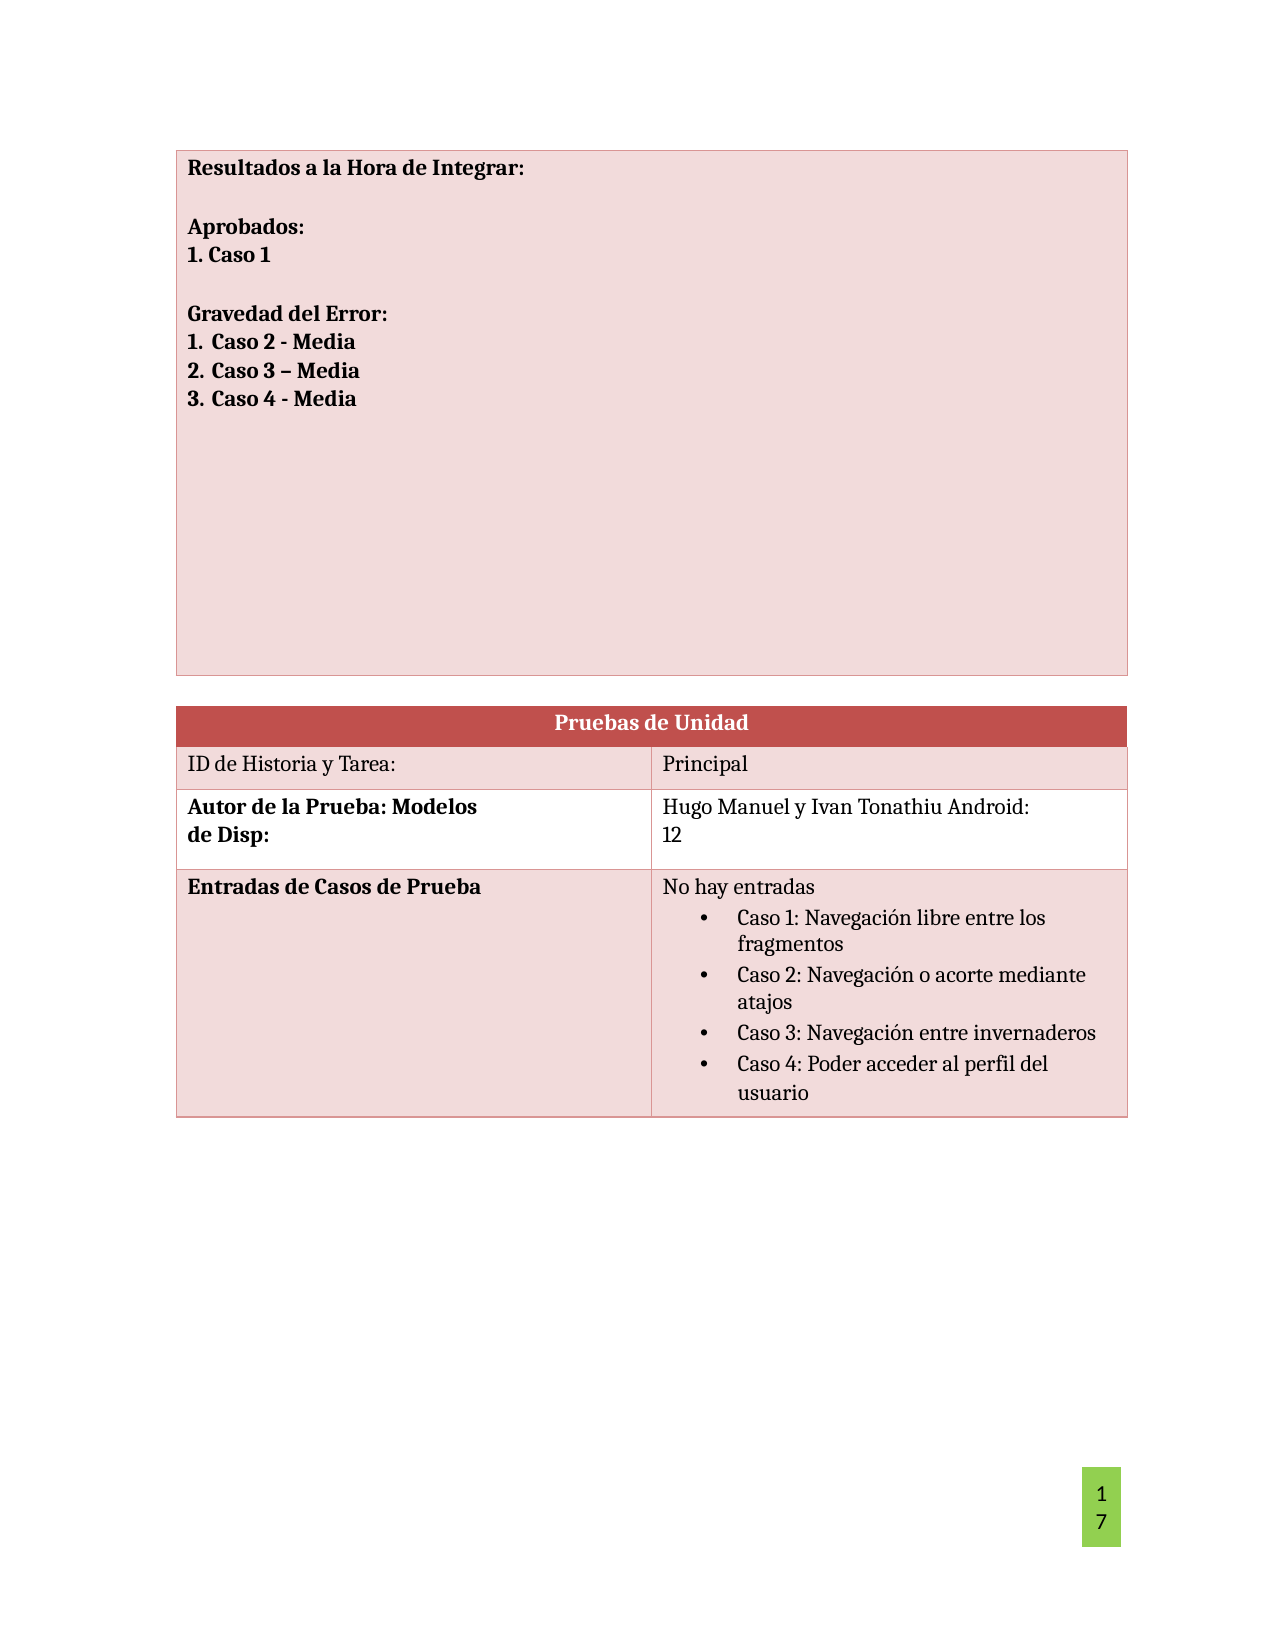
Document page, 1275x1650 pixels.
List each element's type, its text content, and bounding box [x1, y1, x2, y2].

table_cell Hugo Manuel y Ivan Tonathiu Android: 12 [652, 790, 1127, 869]
table_cell Entradas de Casos de Prueba [177, 870, 651, 1116]
table_cell Principal [652, 747, 1127, 789]
table_cell Autor de la Prueba: Modelos de Disp: [177, 790, 651, 869]
table_cell ID de Historia y Tarea: [177, 747, 651, 789]
table_header Pruebas de Unidad [176, 706, 1127, 747]
table_cell No hay entradas Caso 1: Navegación libre entre los fragmentos Caso 2: Navegación o acorte mediante atajos Caso 3: Navegación entre invernaderos Caso 4: Poder acceder al perfil del usuario [652, 870, 1127, 1116]
table_cell Resultados a la Hora de Integrar: Aprobados: 1. Caso 1 Gravedad del Error: Caso 2 - Media Caso 3 – Media Caso 4 - Media [177, 151, 1127, 675]
